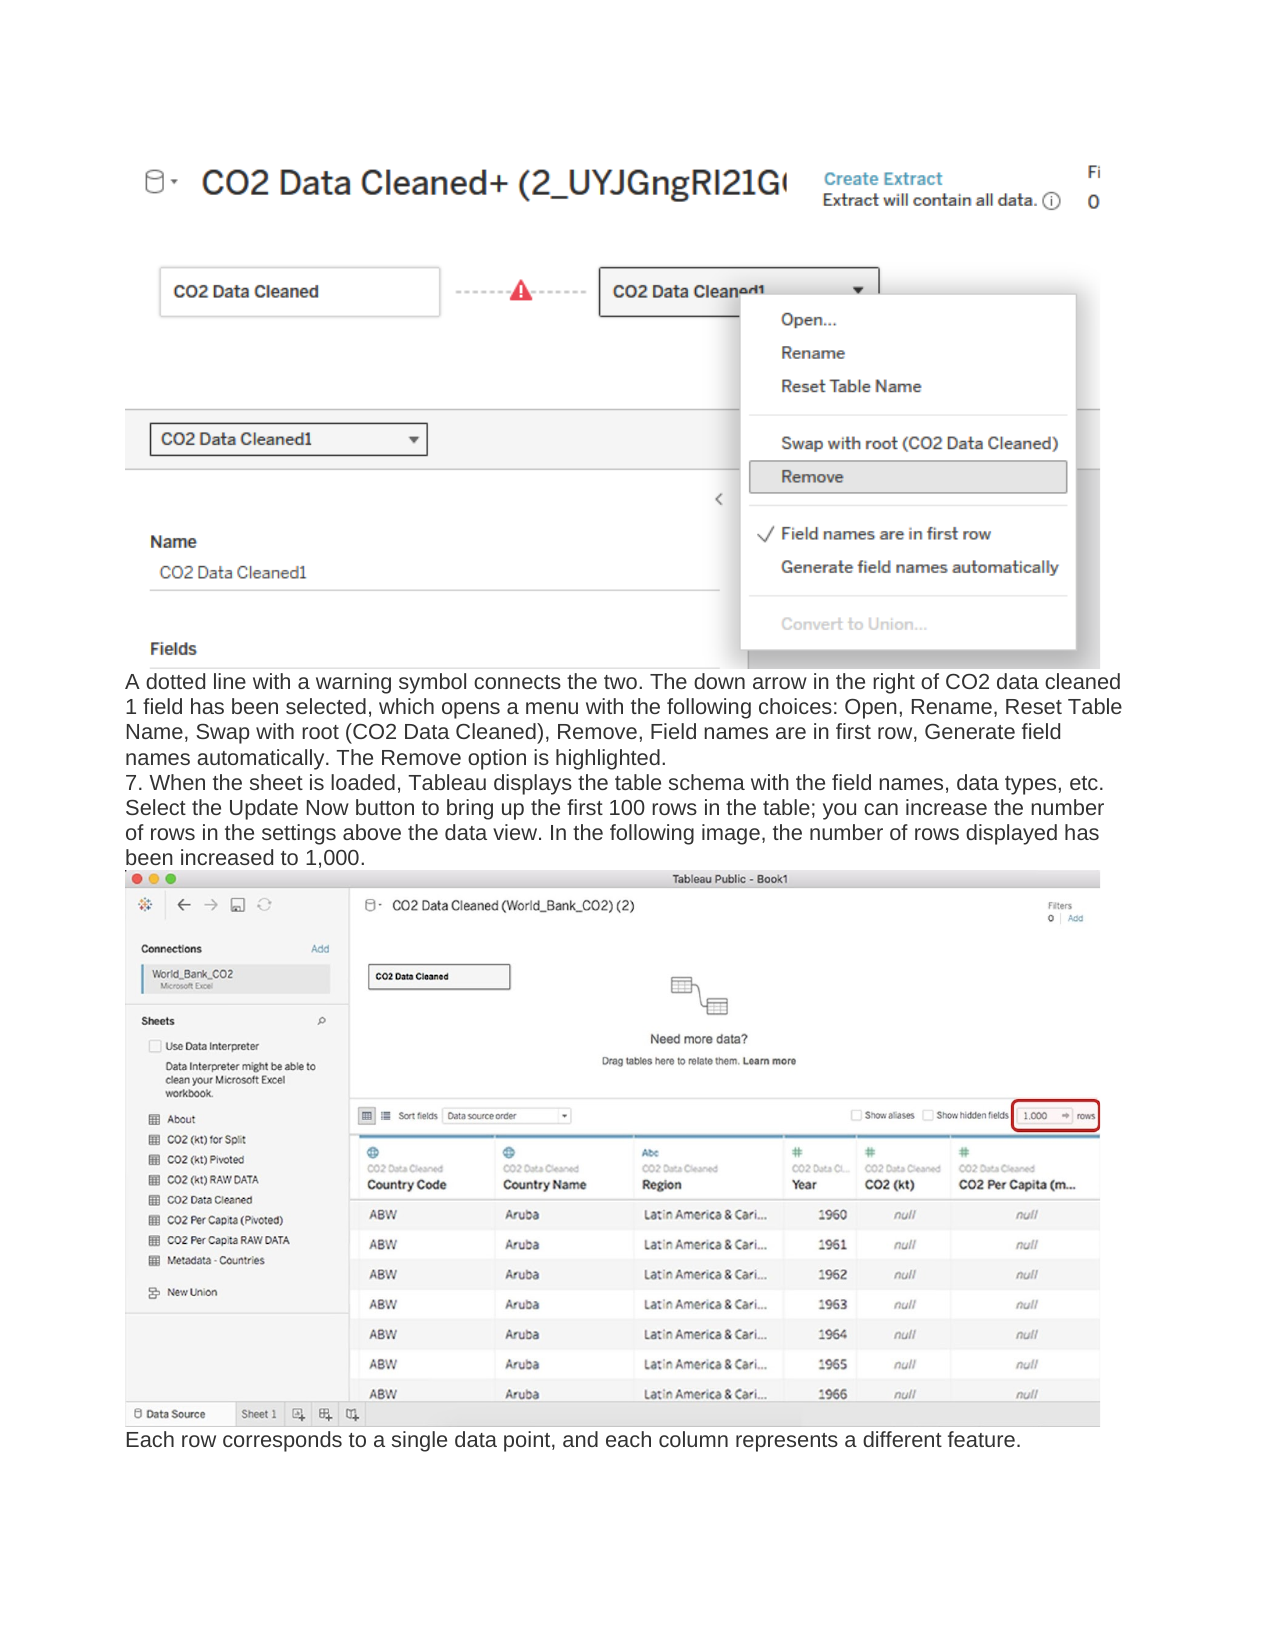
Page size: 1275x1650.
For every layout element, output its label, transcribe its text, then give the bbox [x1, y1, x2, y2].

picture [125, 870, 1100, 1427]
text Each row corresponds to a single data point, and each column represents a different feature. [125, 1427, 1125, 1452]
picture [125, 150, 1100, 669]
text A dotted line with a warning symbol connects the two. The down arrow in the right of CO2 data cleaned 1 field has been selected, which opens a menu with the following choices: Open, Rename, Reset Table Name, Swap with root (CO2 Data Cleaned), Remove, Field names are in first row, Generate field names automatically. The Remove option is highlighted. [125, 669, 1125, 769]
text 7. When the sheet is loaded, Tableau displays the table schema with the field names, data types, etc. Select the Update Now button to bring up the first 100 rows in the table; you can increase the number of rows in the settings above the data view. In the following image, the number of rows displayed has been increased to 1,000. [125, 769, 1125, 870]
